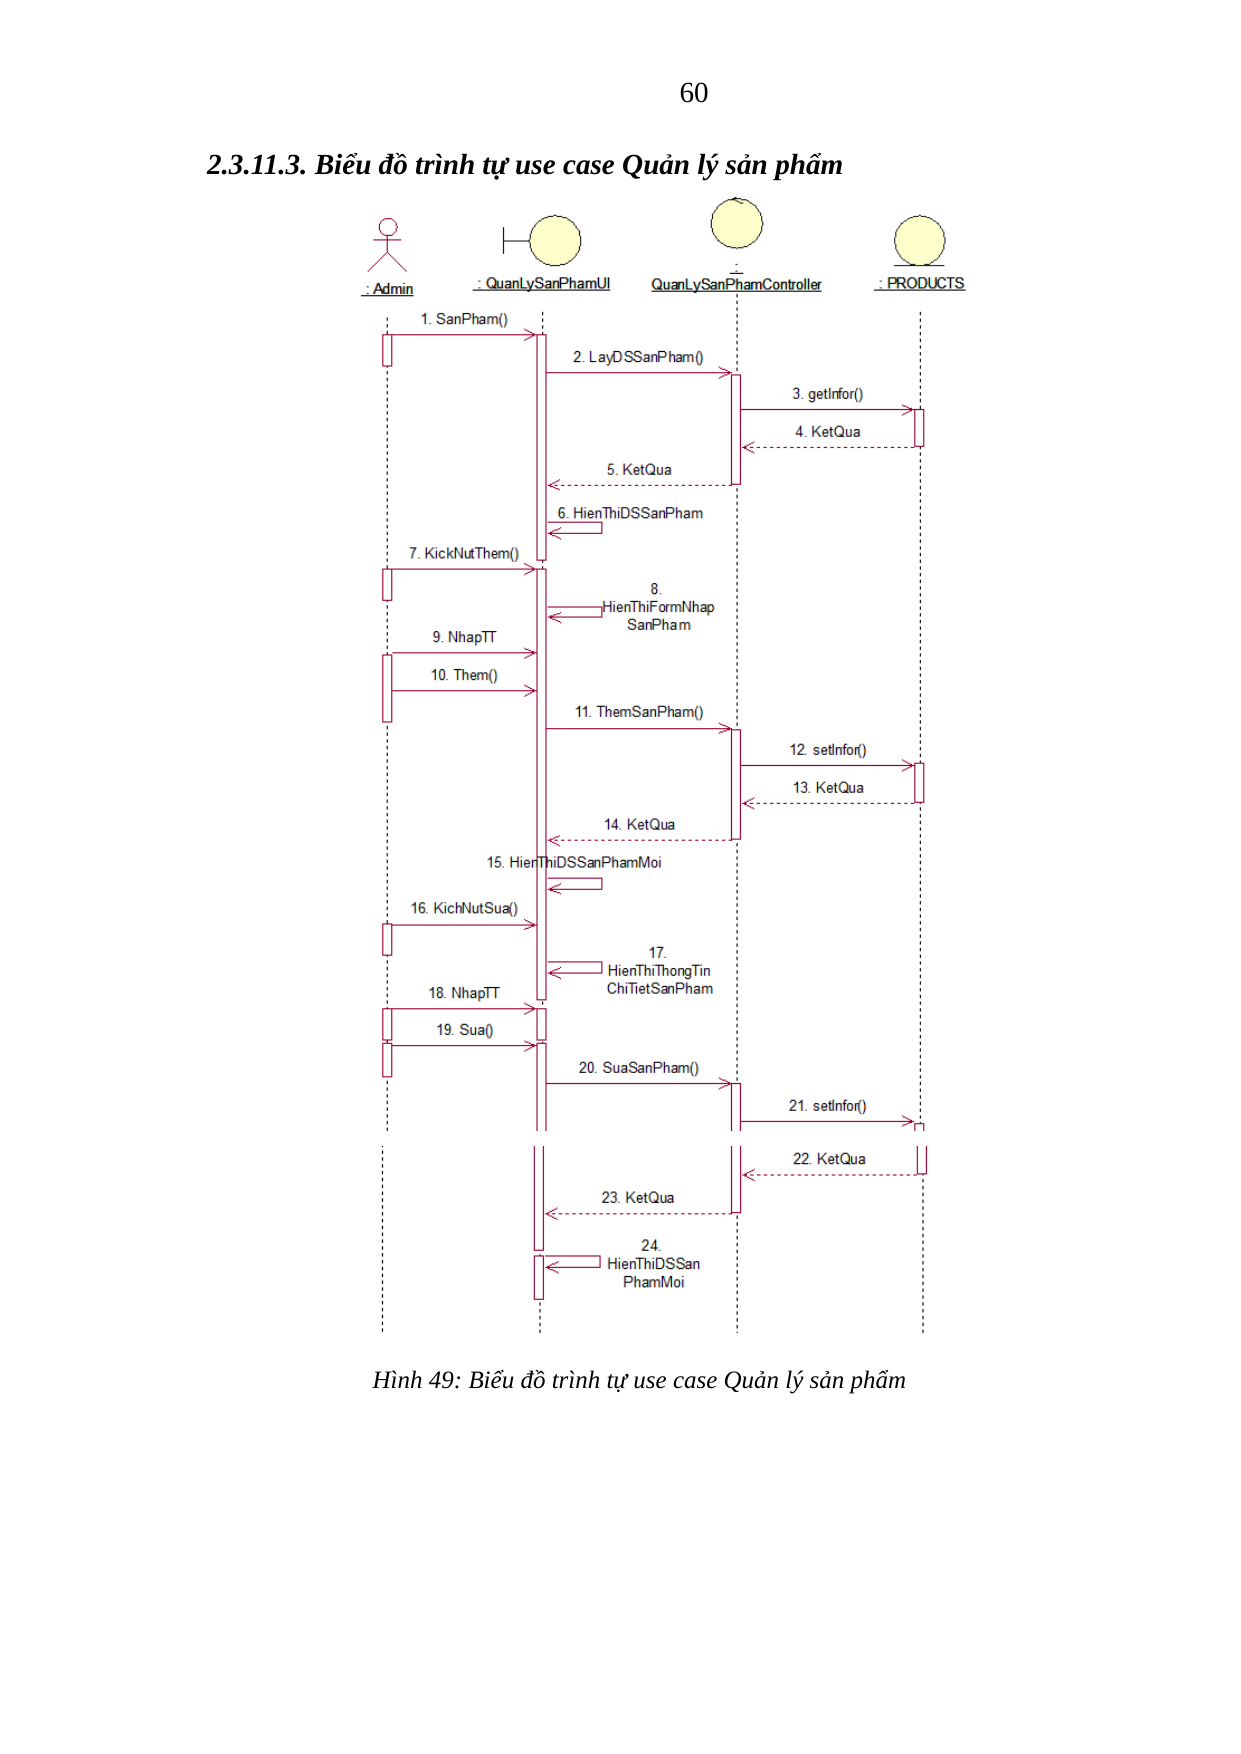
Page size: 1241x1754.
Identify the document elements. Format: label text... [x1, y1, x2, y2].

text Biểu đồ trình tự use case Quản lý sản phẩm [207, 1365, 1122, 1394]
subtitle 2.3.11.3. Biểu đồ trình tự use case Quản lý sản phẩm [207, 147, 1122, 181]
picture [365, 1146, 935, 1349]
picture [351, 197, 978, 1131]
